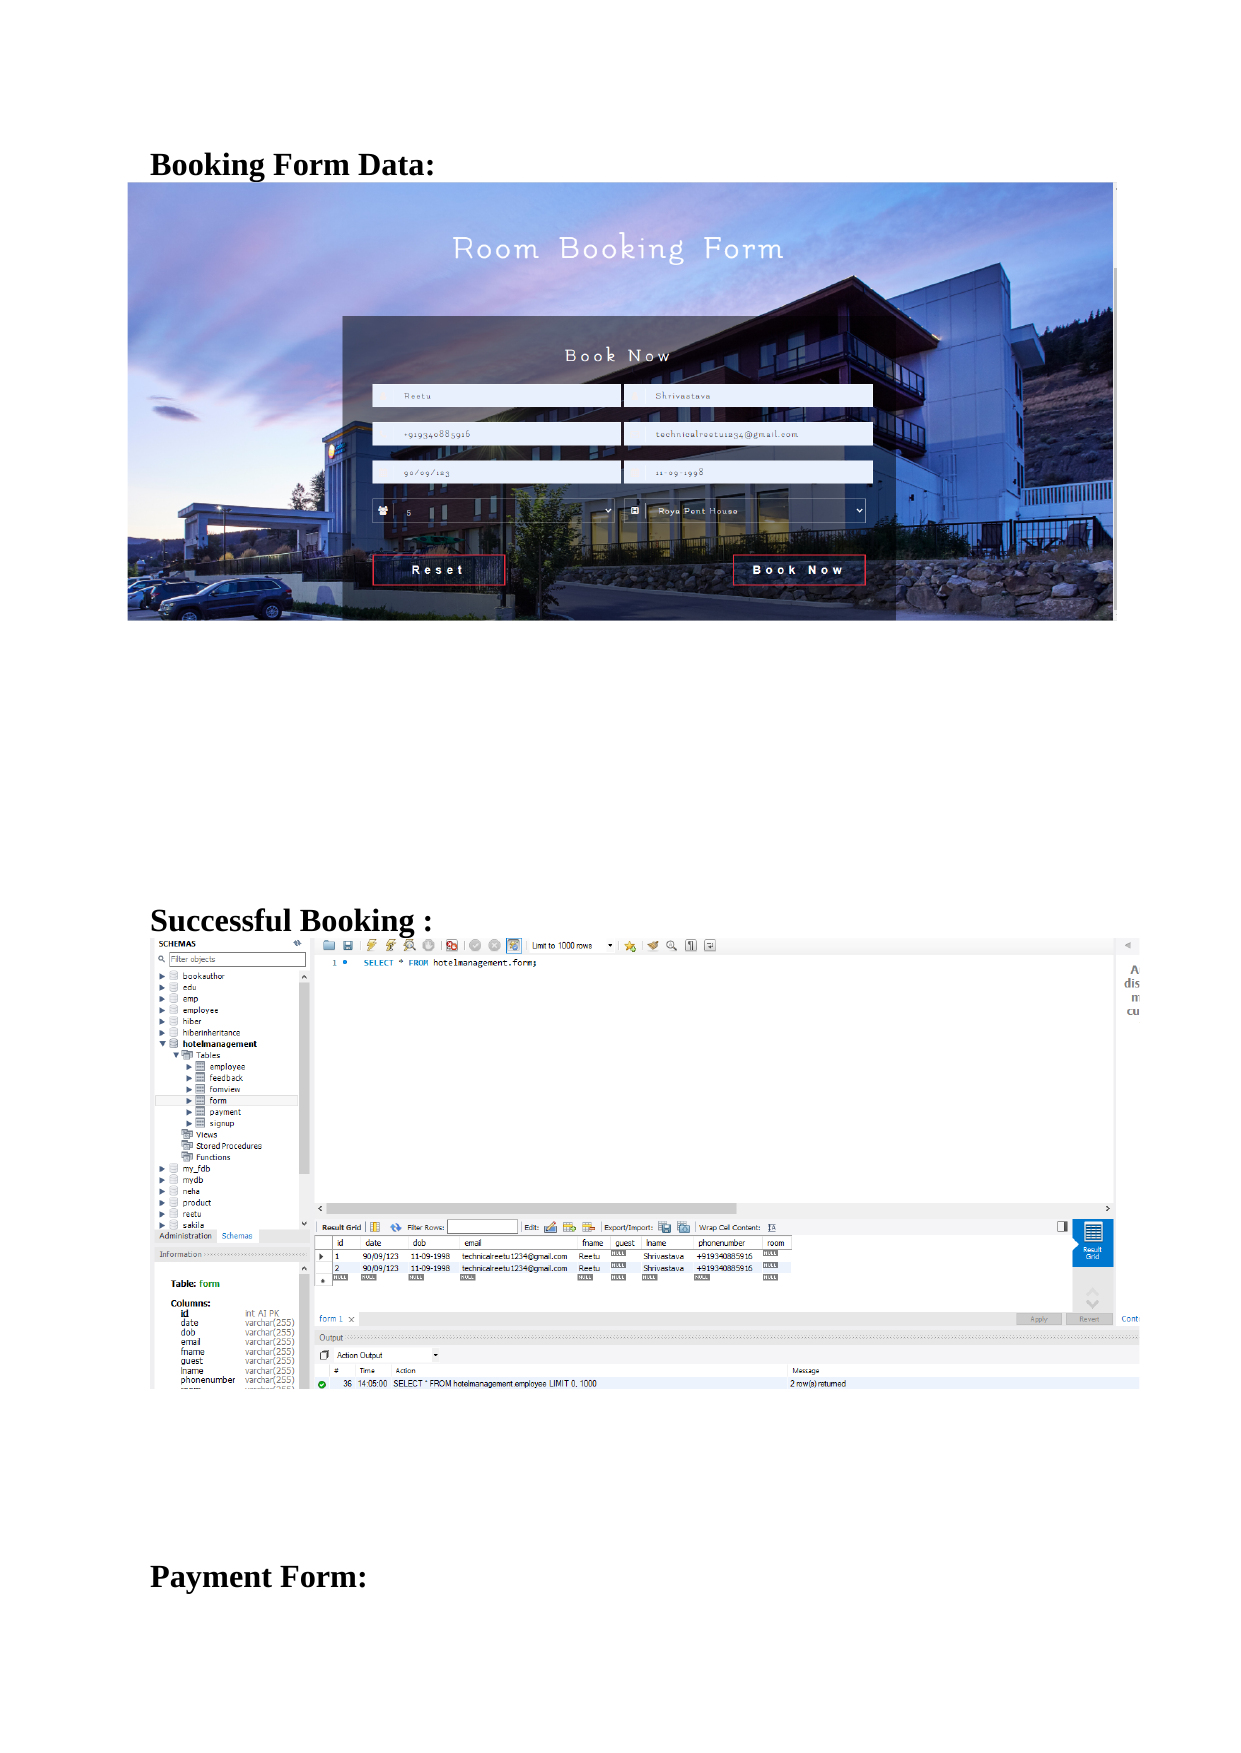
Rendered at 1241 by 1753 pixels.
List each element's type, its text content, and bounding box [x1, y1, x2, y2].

text Payment Form: [150, 1560, 1091, 1595]
picture [127, 182, 1117, 621]
text Successful Booking : [150, 904, 1091, 938]
text Booking Form Data: [150, 148, 1091, 182]
picture [150, 938, 1140, 1389]
